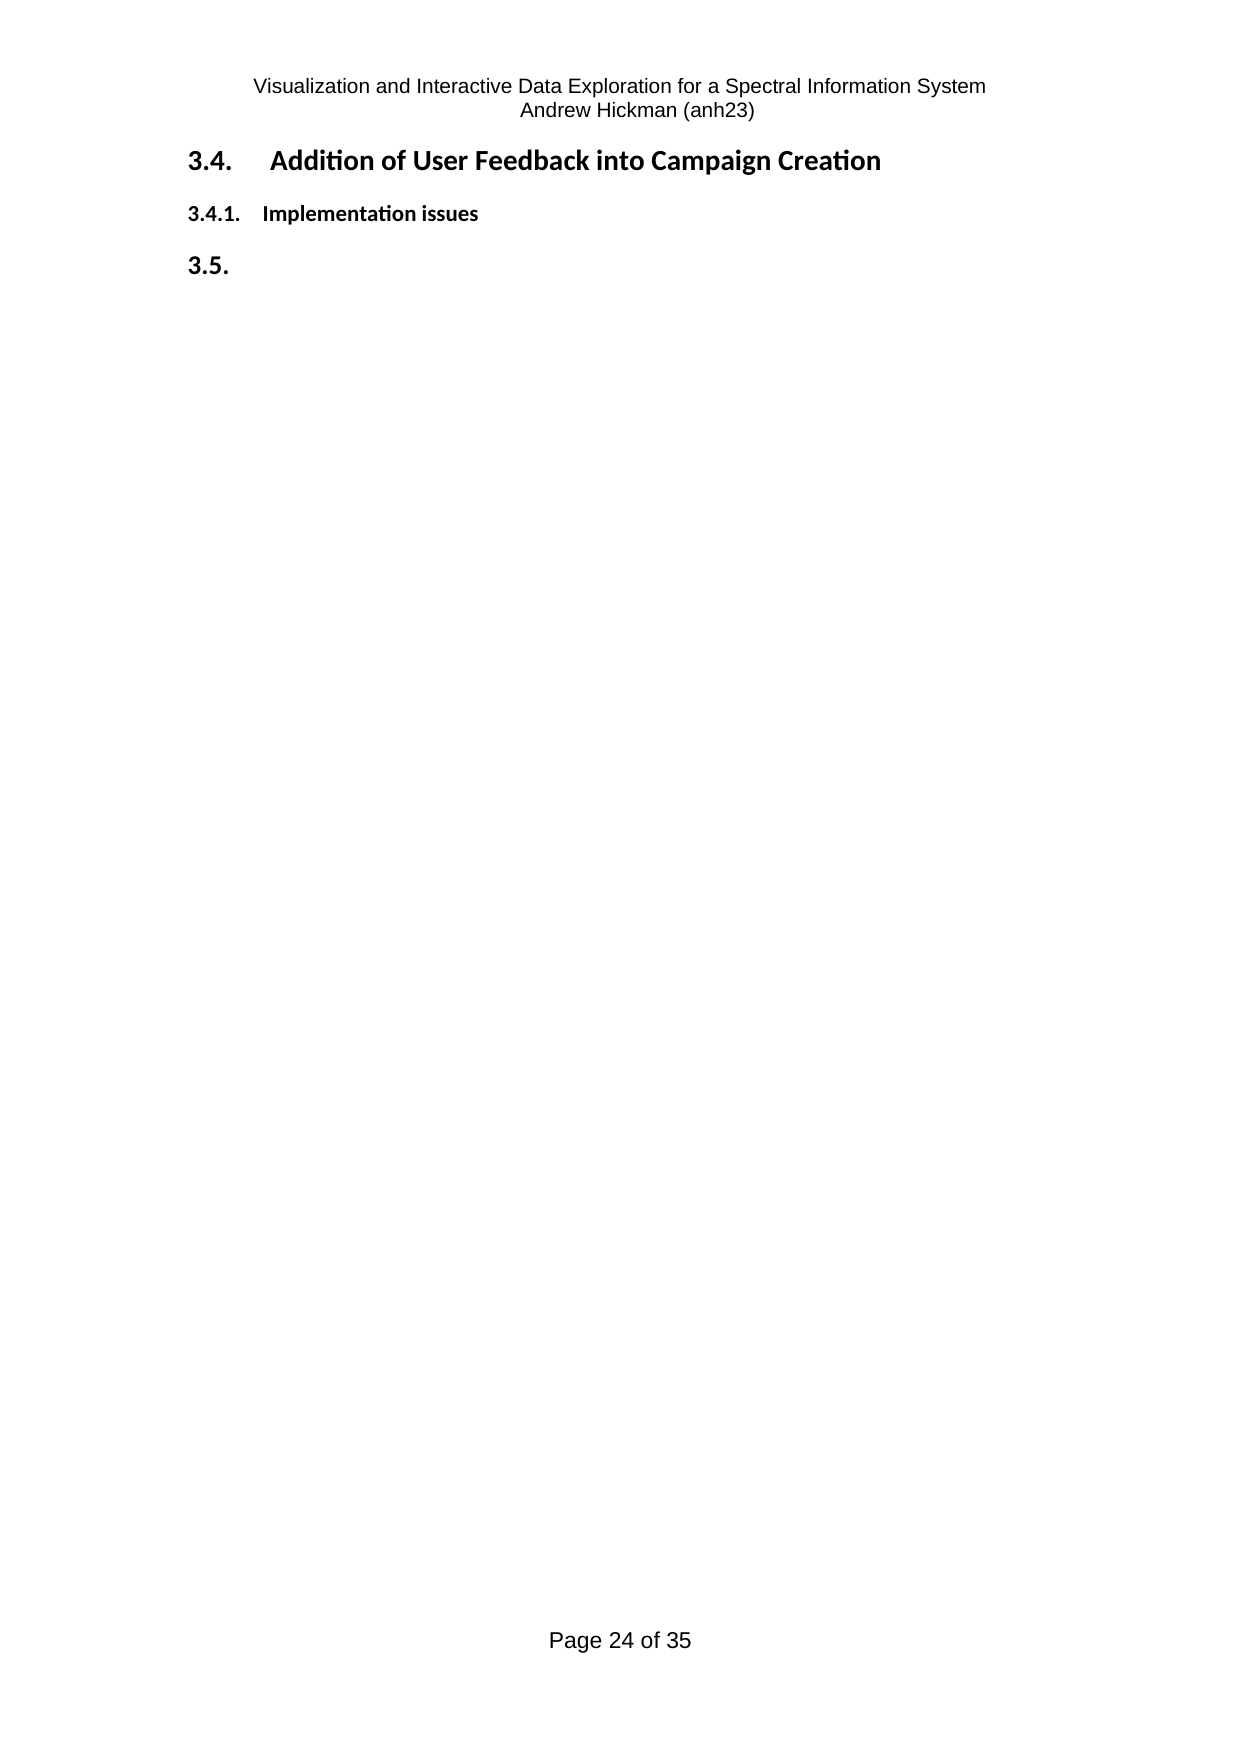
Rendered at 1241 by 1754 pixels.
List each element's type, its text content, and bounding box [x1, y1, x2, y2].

subtitle Addition of User Feedback into Campaign Creation [187, 142, 1053, 178]
subtitle Implementation issues [187, 199, 1053, 227]
